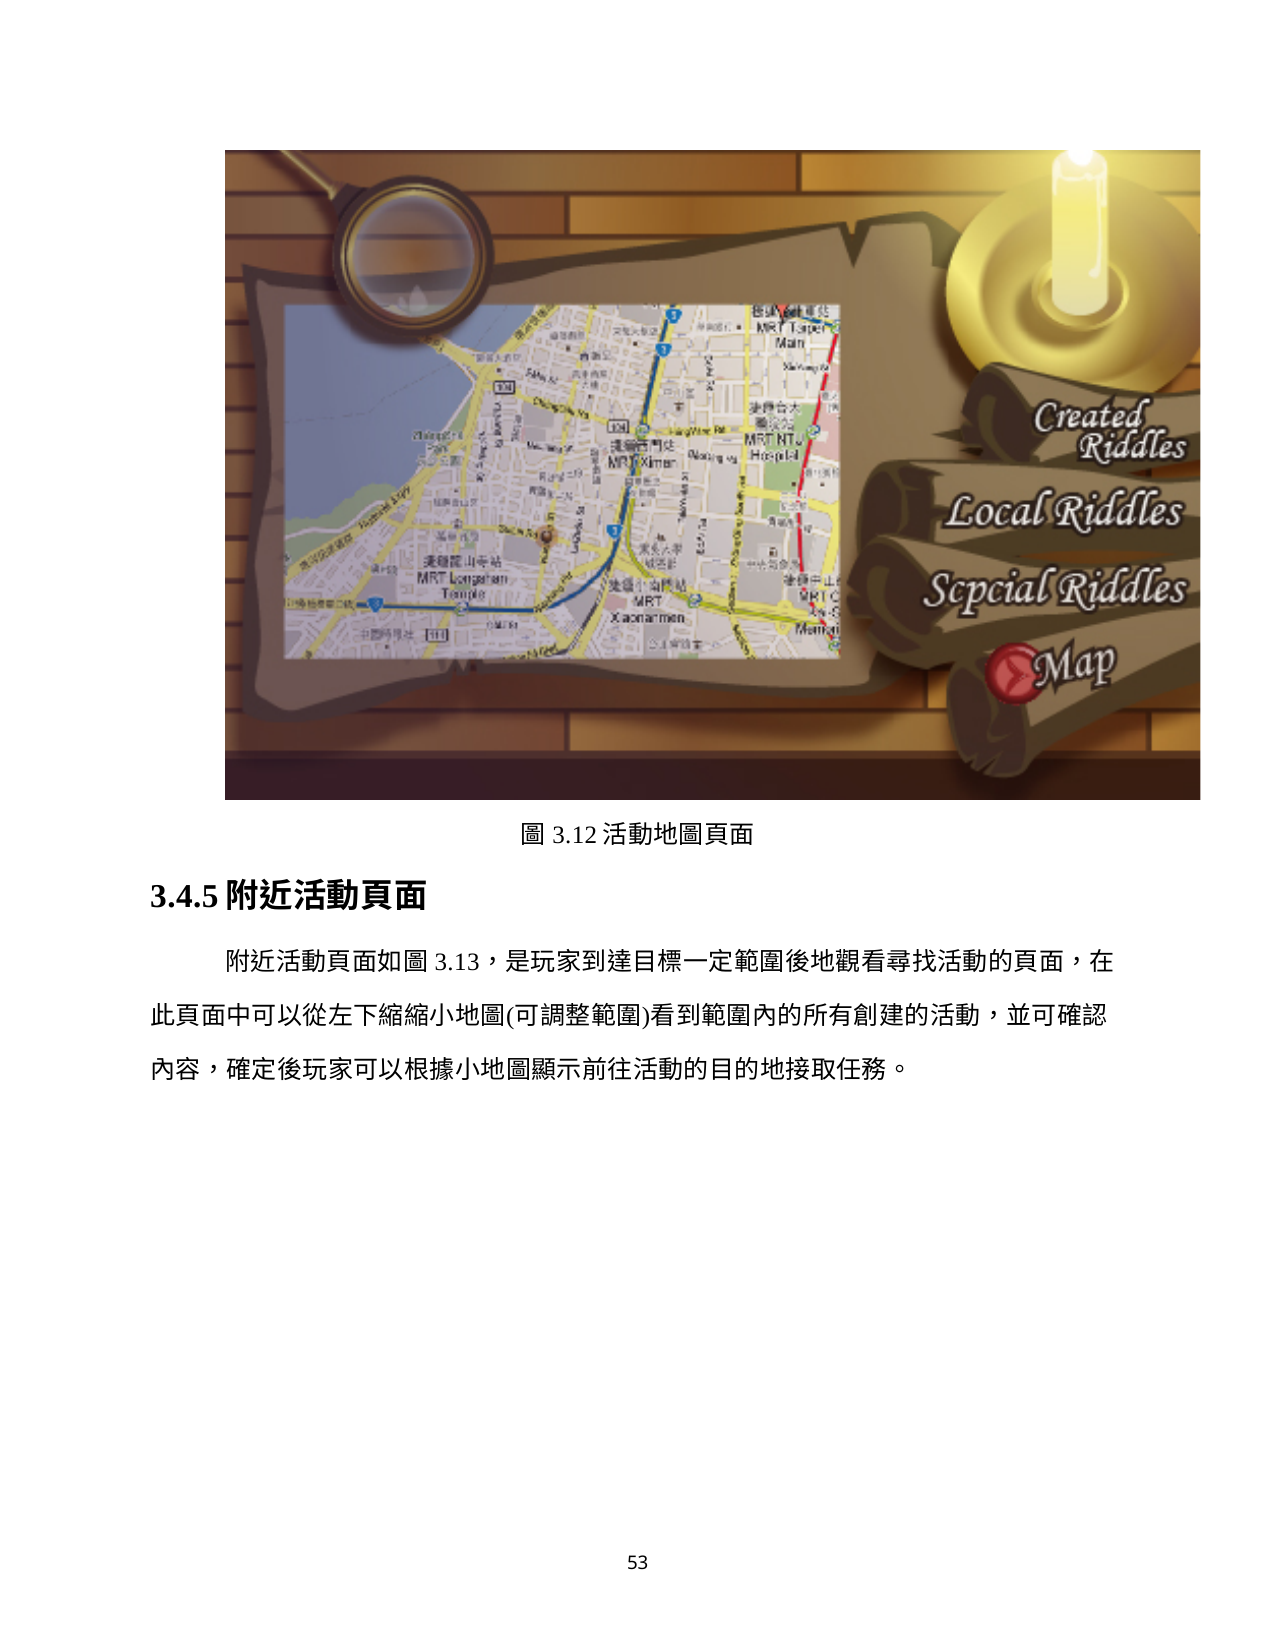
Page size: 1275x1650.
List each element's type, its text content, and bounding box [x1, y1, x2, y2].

text 附近活動頁面如圖 3.13，是玩家到達目標一定範圍後地觀看尋找活動的頁面，在此頁面中可以從左下縮縮小地圖(可調整範圍)看到範圍內的所有創建的活動，並可確認內容，確定後玩家可以根據小地圖顯示前往活動的目的地接取任務。 [150, 941, 1125, 1086]
text 3.4.5附近活動頁面 [150, 869, 1125, 917]
picture [225, 150, 1201, 800]
text 圖 3.12活動地圖頁面 [150, 814, 1125, 851]
